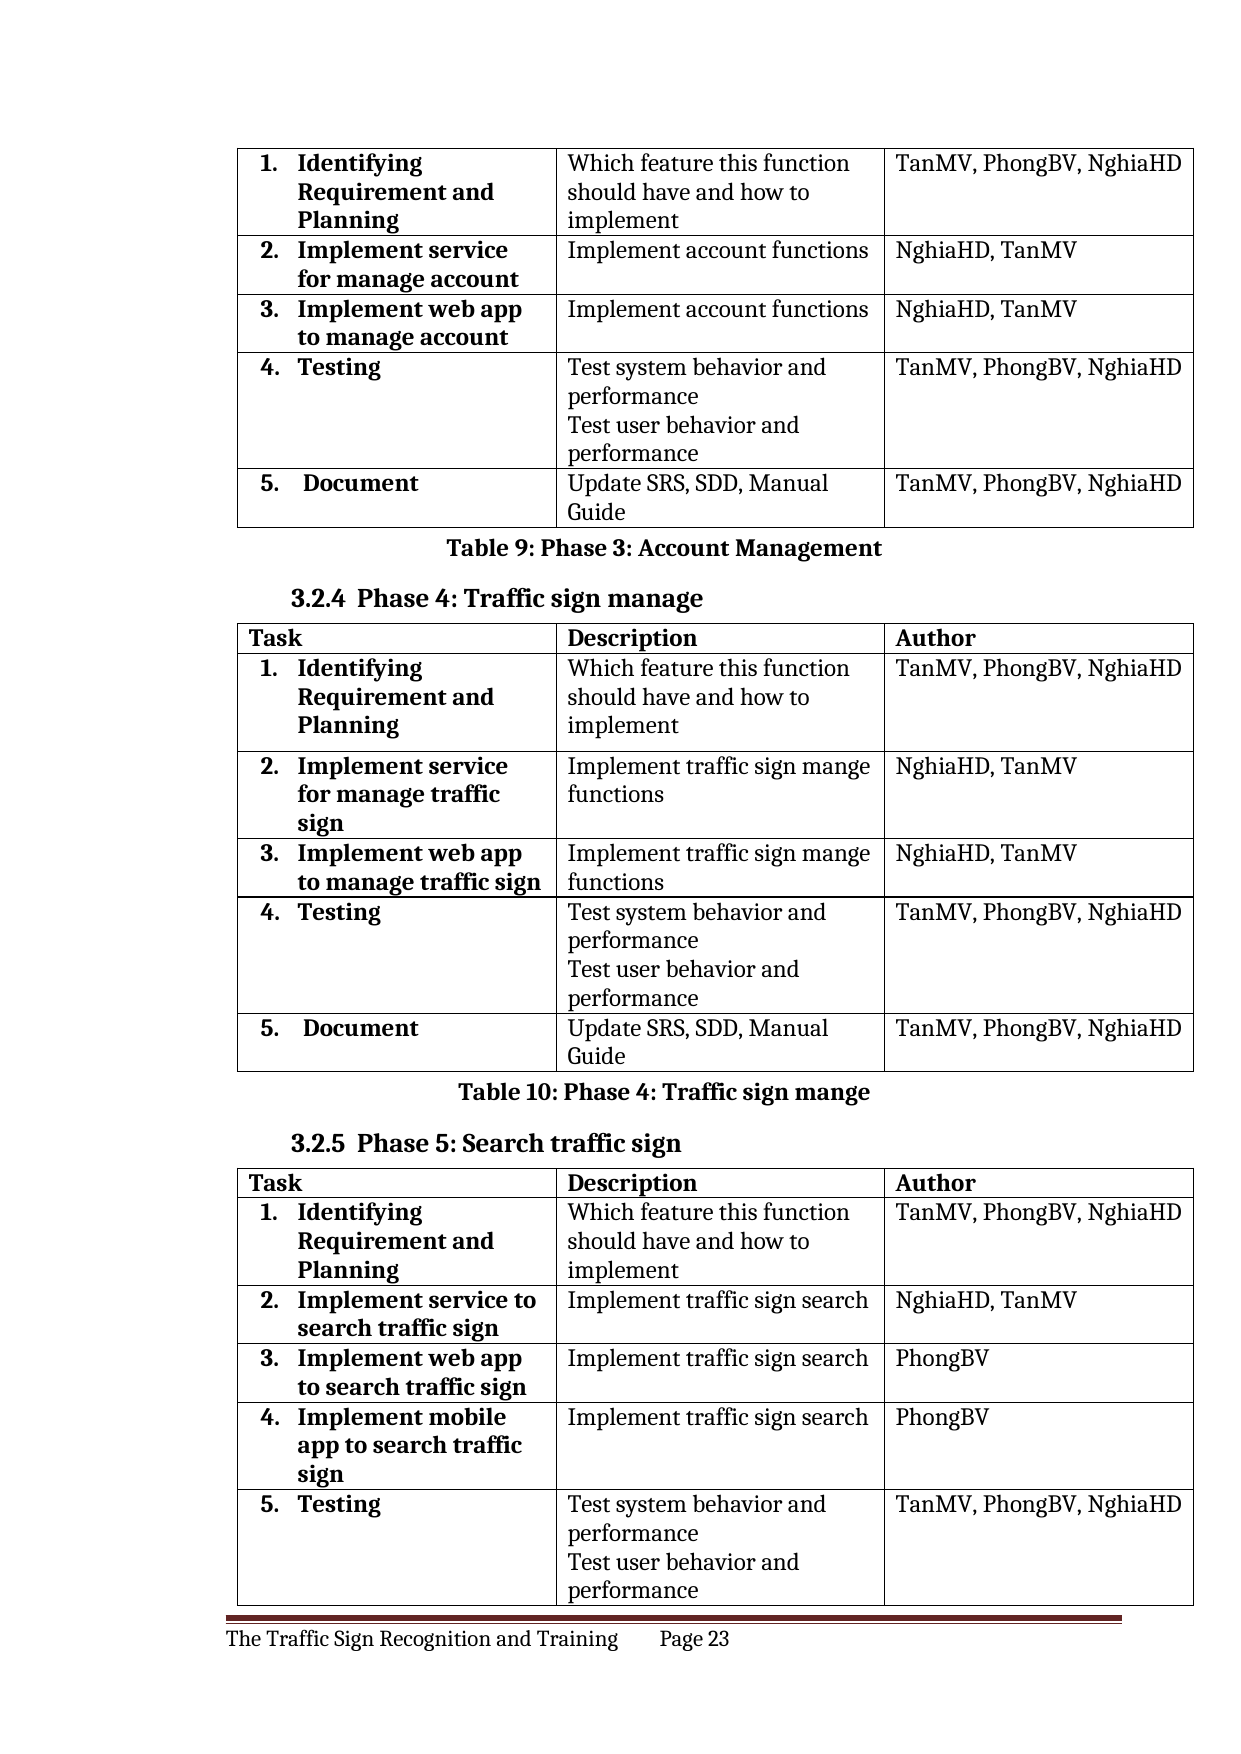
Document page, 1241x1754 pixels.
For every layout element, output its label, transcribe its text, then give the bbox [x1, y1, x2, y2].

table_cell Testing [238, 898, 556, 1012]
text Table 10: Phase 4: Traffic sign mange [207, 1078, 1122, 1107]
table_cell NghiaHD, TanMV [885, 295, 1193, 352]
table_cell PhongBV [885, 1403, 1193, 1489]
table_cell Which feature this function should have and how to implement [557, 149, 884, 235]
table_cell TanMV, PhongBV, NghiaHD [885, 1198, 1193, 1284]
subtitle Phase 4: Traffic sign manage [291, 583, 1122, 615]
table_cell Implement traffic sign mange functions [557, 752, 884, 838]
table_cell Implement web app to manage account [238, 295, 556, 352]
table_cell Identifying Requirement and Planning [238, 149, 556, 235]
table_cell TanMV, PhongBV, NghiaHD [885, 898, 1193, 1012]
table_cell Test system behavior and performance Test user behavior and performance [557, 1490, 884, 1605]
table_cell Which feature this function should have and how to implement [557, 654, 884, 751]
table_cell Implement service for manage account [238, 236, 556, 293]
table_cell Test system behavior and performance Test user behavior and performance [557, 353, 884, 468]
table_cell TanMV, PhongBV, NghiaHD [885, 469, 1193, 527]
table_cell Implement account functions [557, 236, 884, 293]
table_header Description [557, 624, 884, 653]
table_cell Document [238, 1014, 556, 1071]
table_cell NghiaHD, TanMV [885, 839, 1193, 896]
table_cell Testing [238, 353, 556, 468]
text Table 9: Phase 3: Account Management [207, 534, 1122, 563]
table_cell Implement traffic sign search [557, 1286, 884, 1343]
table_cell Which feature this function should have and how to implement [557, 1198, 884, 1284]
table_cell Implement web app to search traffic sign [238, 1344, 556, 1402]
table_cell Testing [238, 1490, 556, 1605]
table_cell TanMV, PhongBV, NghiaHD [885, 654, 1193, 751]
table_cell Implement traffic sign mange functions [557, 839, 884, 896]
table_cell NghiaHD, TanMV [885, 752, 1193, 838]
table_cell Implement service to search traffic sign [238, 1286, 556, 1343]
table_cell Implement mobile app to search traffic sign [238, 1403, 556, 1489]
table_header Author [885, 1169, 1193, 1197]
table_cell Implement account functions [557, 295, 884, 352]
table_cell Update SRS, SDD, Manual Guide [557, 469, 884, 527]
table_cell Test system behavior and performance Test user behavior and performance [557, 898, 884, 1012]
table_header Author [885, 624, 1193, 653]
table_cell Identifying Requirement and Planning [238, 1198, 556, 1284]
table_cell Implement traffic sign search [557, 1403, 884, 1489]
table_cell Implement web app to manage traffic sign [238, 839, 556, 896]
table_cell TanMV, PhongBV, NghiaHD [885, 149, 1193, 235]
table_cell TanMV, PhongBV, NghiaHD [885, 353, 1193, 468]
table_cell Document [238, 469, 556, 527]
table_header Task [238, 1169, 556, 1197]
table_cell Identifying Requirement and Planning [238, 654, 556, 751]
subtitle Phase 5: Search traffic sign [291, 1128, 1122, 1159]
table_cell NghiaHD, TanMV [885, 236, 1193, 293]
table_cell PhongBV [885, 1344, 1193, 1402]
table_cell Implement traffic sign search [557, 1344, 884, 1402]
table_header Task [238, 624, 556, 653]
table_cell TanMV, PhongBV, NghiaHD [885, 1014, 1193, 1071]
table_cell NghiaHD, TanMV [885, 1286, 1193, 1343]
table_cell Implement service for manage traffic sign [238, 752, 556, 838]
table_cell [885, 1490, 1193, 1605]
table_cell Update SRS, SDD, Manual Guide [557, 1014, 884, 1071]
table_header Description [557, 1169, 884, 1197]
